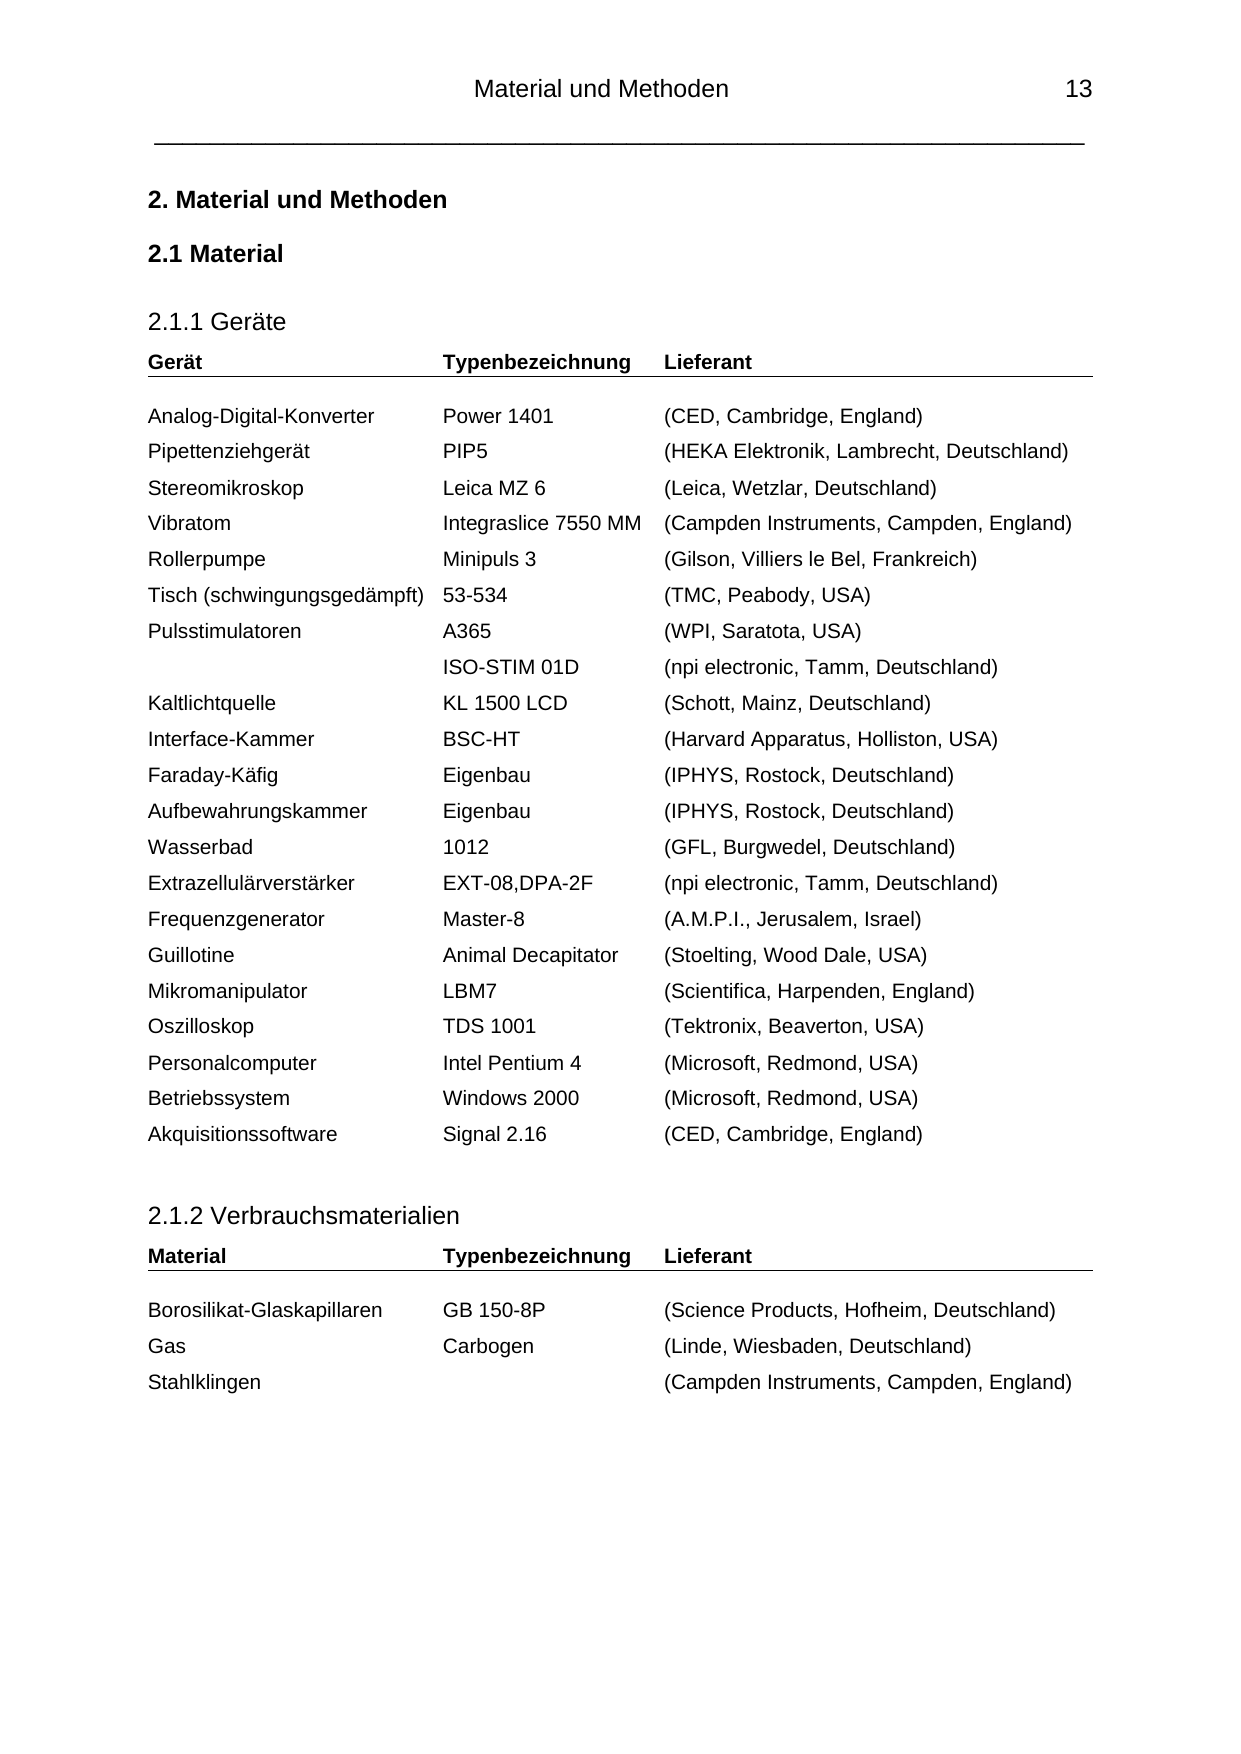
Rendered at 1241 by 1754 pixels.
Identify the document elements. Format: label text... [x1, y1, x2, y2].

text ISO-STIM 01D (npi electronic, Tamm, Deutschland) [369, 655, 1093, 679]
text Pipettenziehgerät PIP5 (HEKA Elektronik, Lambrecht, Deutschland) [148, 439, 1093, 463]
text Material Typenbezeichnung Lieferant [148, 1244, 1093, 1270]
text Wasserbad 1012 (GFL, Burgwedel, Deutschland) [148, 835, 1093, 859]
text Betriebssystem Windows 2000 (Microsoft, Redmond, USA) [148, 1086, 1093, 1110]
text Stereomikroskop Leica MZ 6 (Leica, Wetzlar, Deutschland) [148, 475, 1093, 499]
subtitle 2. Material und Methoden [148, 185, 1093, 214]
text Analog-Digital-Konverter Power 1401 (CED, Cambridge, England) [148, 403, 1093, 427]
text Frequenzgenerator Master-8 (A.M.P.I., Jerusalem, Israel) [148, 907, 1093, 931]
text Oszilloskop TDS 1001 (Tektronix, Beaverton, USA) [148, 1014, 1093, 1038]
text Personalcomputer Intel Pentium 4 (Microsoft, Redmond, USA) [148, 1050, 1093, 1074]
text Gerät Typenbezeichnung Lieferant [148, 350, 1093, 376]
text Rollerpumpe Minipuls 3 (Gilson, Villiers le Bel, Frankreich) [148, 547, 1093, 571]
text Akquisitionssoftware Signal 2.16 (CED, Cambridge, England) [148, 1122, 1093, 1146]
text Gas Carbogen (Linde, Wiesbaden, Deutschland) [148, 1334, 1093, 1358]
text Faraday-Käfig Eigenbau (IPHYS, Rostock, Deutschland) [148, 763, 1093, 787]
text Interface-Kammer BSC-HT (Harvard Apparatus, Holliston, USA) [148, 727, 1093, 751]
subtitle 2.1.1 Geräte [148, 307, 1093, 336]
subtitle 2.1 Material [148, 239, 1093, 267]
text Borosilikat-Glaskapillaren GB 150-8P (Science Products, Hofheim, Deutschland) [148, 1298, 1093, 1322]
text Mikromanipulator LBM7 (Scientifica, Harpenden, England) [148, 978, 1093, 1002]
text Stahlklingen (Campden Instruments, Campden, England) [148, 1370, 1093, 1394]
text Aufbewahrungskammer Eigenbau (IPHYS, Rostock, Deutschland) [148, 799, 1093, 823]
text Guillotine Animal Decapitator (Stoelting, Wood Dale, USA) [148, 942, 1093, 966]
text Vibratom Integraslice 7550 MM (Campden Instruments, Campden, England) [148, 511, 1093, 535]
subtitle 2.1.2 Verbrauchsmaterialien [148, 1201, 1093, 1230]
text Pulsstimulatoren A365 (WPI, Saratota, USA) [148, 619, 1093, 643]
text Tisch (schwingungsgedämpft) 53-534 (TMC, Peabody, USA) [148, 583, 1093, 607]
text Extrazellulärverstärker EXT-08,DPA-2F (npi electronic, Tamm, Deutschland) [148, 871, 1093, 894]
text Kaltlichtquelle KL 1500 LCD (Schott, Mainz, Deutschland) [148, 691, 1093, 715]
